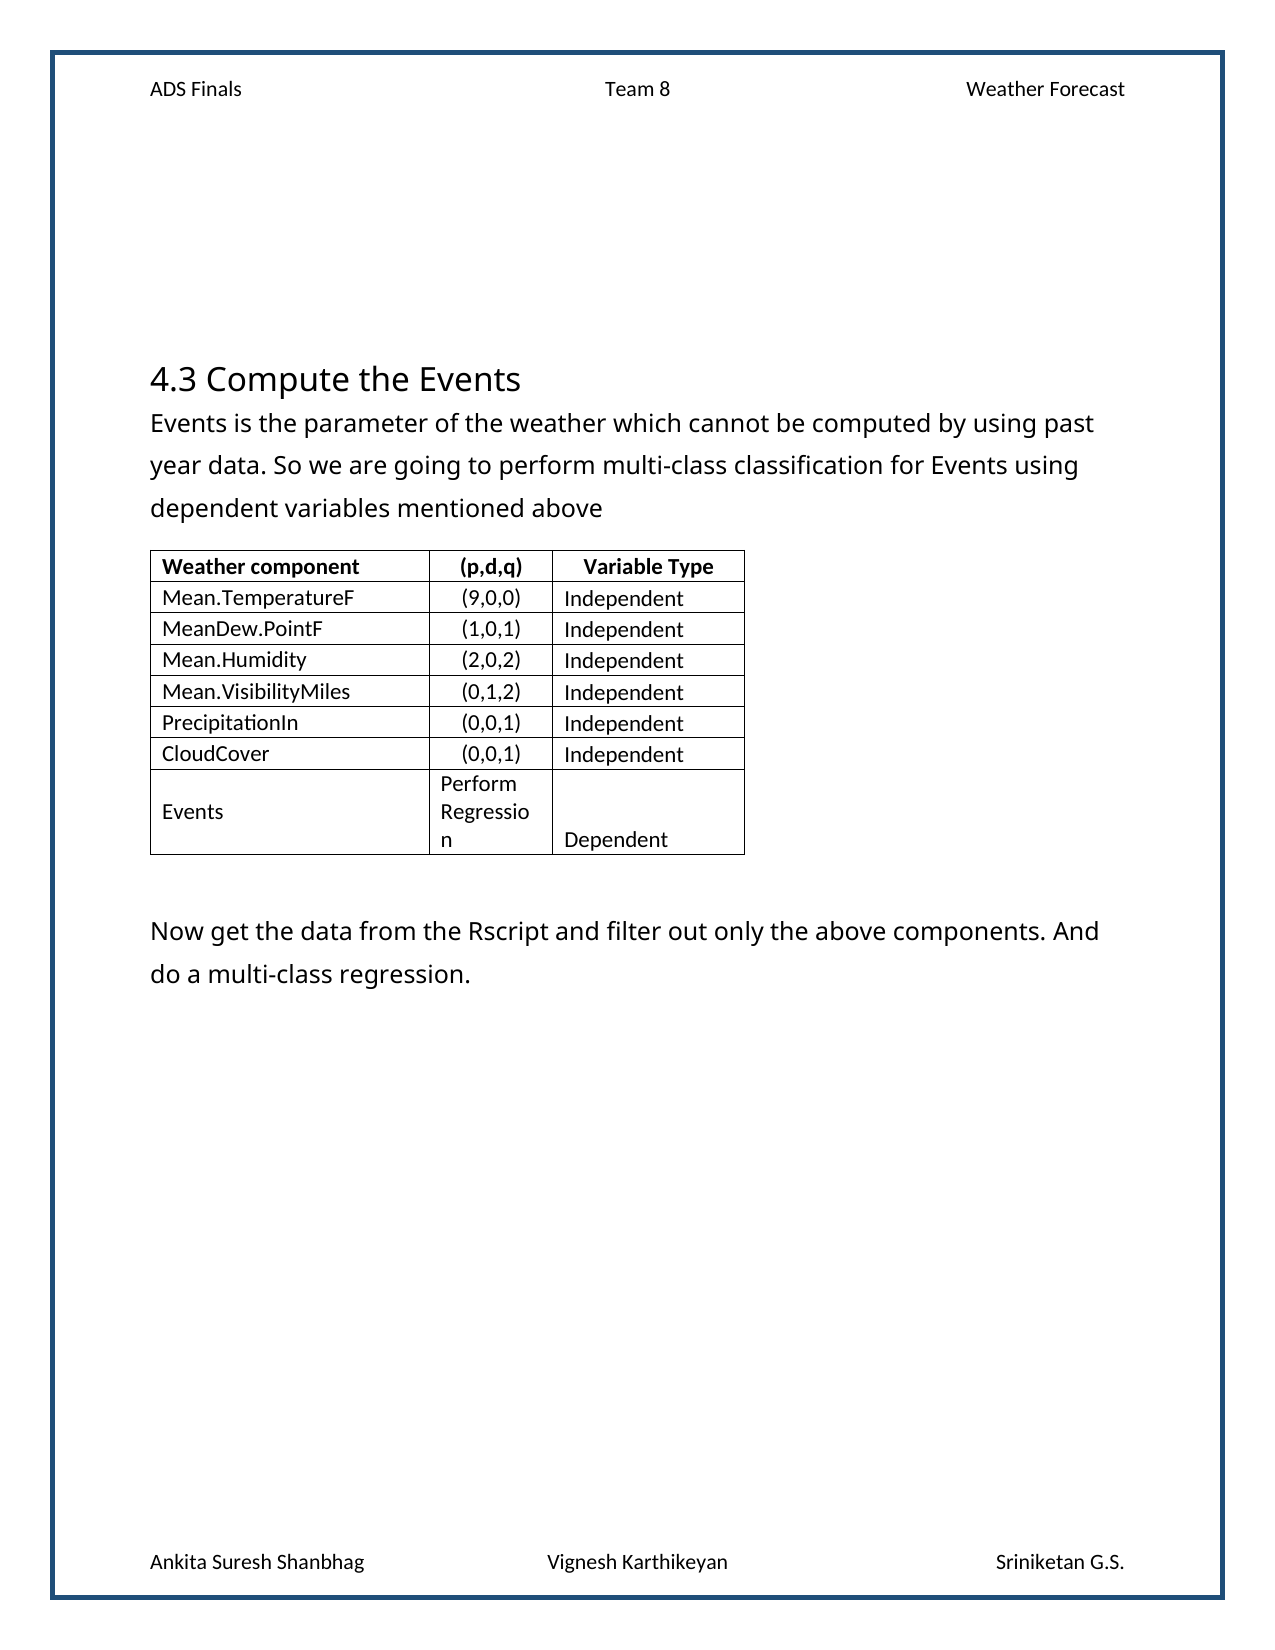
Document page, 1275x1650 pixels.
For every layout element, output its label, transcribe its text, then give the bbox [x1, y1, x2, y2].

table_header (p,d,q) [430, 551, 552, 581]
table_cell Independent [553, 645, 744, 675]
table_cell Perform Regression [430, 770, 552, 853]
table_header Variable Type [553, 551, 744, 581]
table_cell (0,0,1) [430, 738, 552, 768]
table_cell Independent [553, 613, 744, 643]
table_cell Dependent [553, 770, 744, 853]
table_cell (9,0,0) [430, 582, 552, 612]
table_cell CloudCover [151, 738, 429, 768]
table_cell (1,0,1) [430, 613, 552, 643]
table_cell Independent [553, 738, 744, 768]
text Events is the parameter of the weather which cannot be computed by using past year data. So we are going to perform multi-class classification for Events using dependent variables mentioned above [150, 406, 1125, 524]
table_cell Independent [553, 582, 744, 612]
table_cell Mean.Humidity [151, 645, 429, 675]
table_header Weather component [151, 551, 429, 581]
table_cell PrecipitationIn [151, 707, 429, 737]
table_cell Independent [553, 707, 744, 737]
table_cell Events [151, 770, 429, 853]
subtitle 4.3 Compute the Events [150, 356, 1125, 401]
table_cell (0,1,2) [430, 676, 552, 706]
table_cell Mean.TemperatureF [151, 582, 429, 612]
table_cell MeanDew.PointF [151, 613, 429, 643]
table_cell Independent [553, 676, 744, 706]
table_cell (0,0,1) [430, 707, 552, 737]
text Now get the data from the Rscript and filter out only the above components. And do a multi-class regression. [150, 914, 1125, 990]
table_cell Mean.VisibilityMiles [151, 676, 429, 706]
table_cell (2,0,2) [430, 645, 552, 675]
